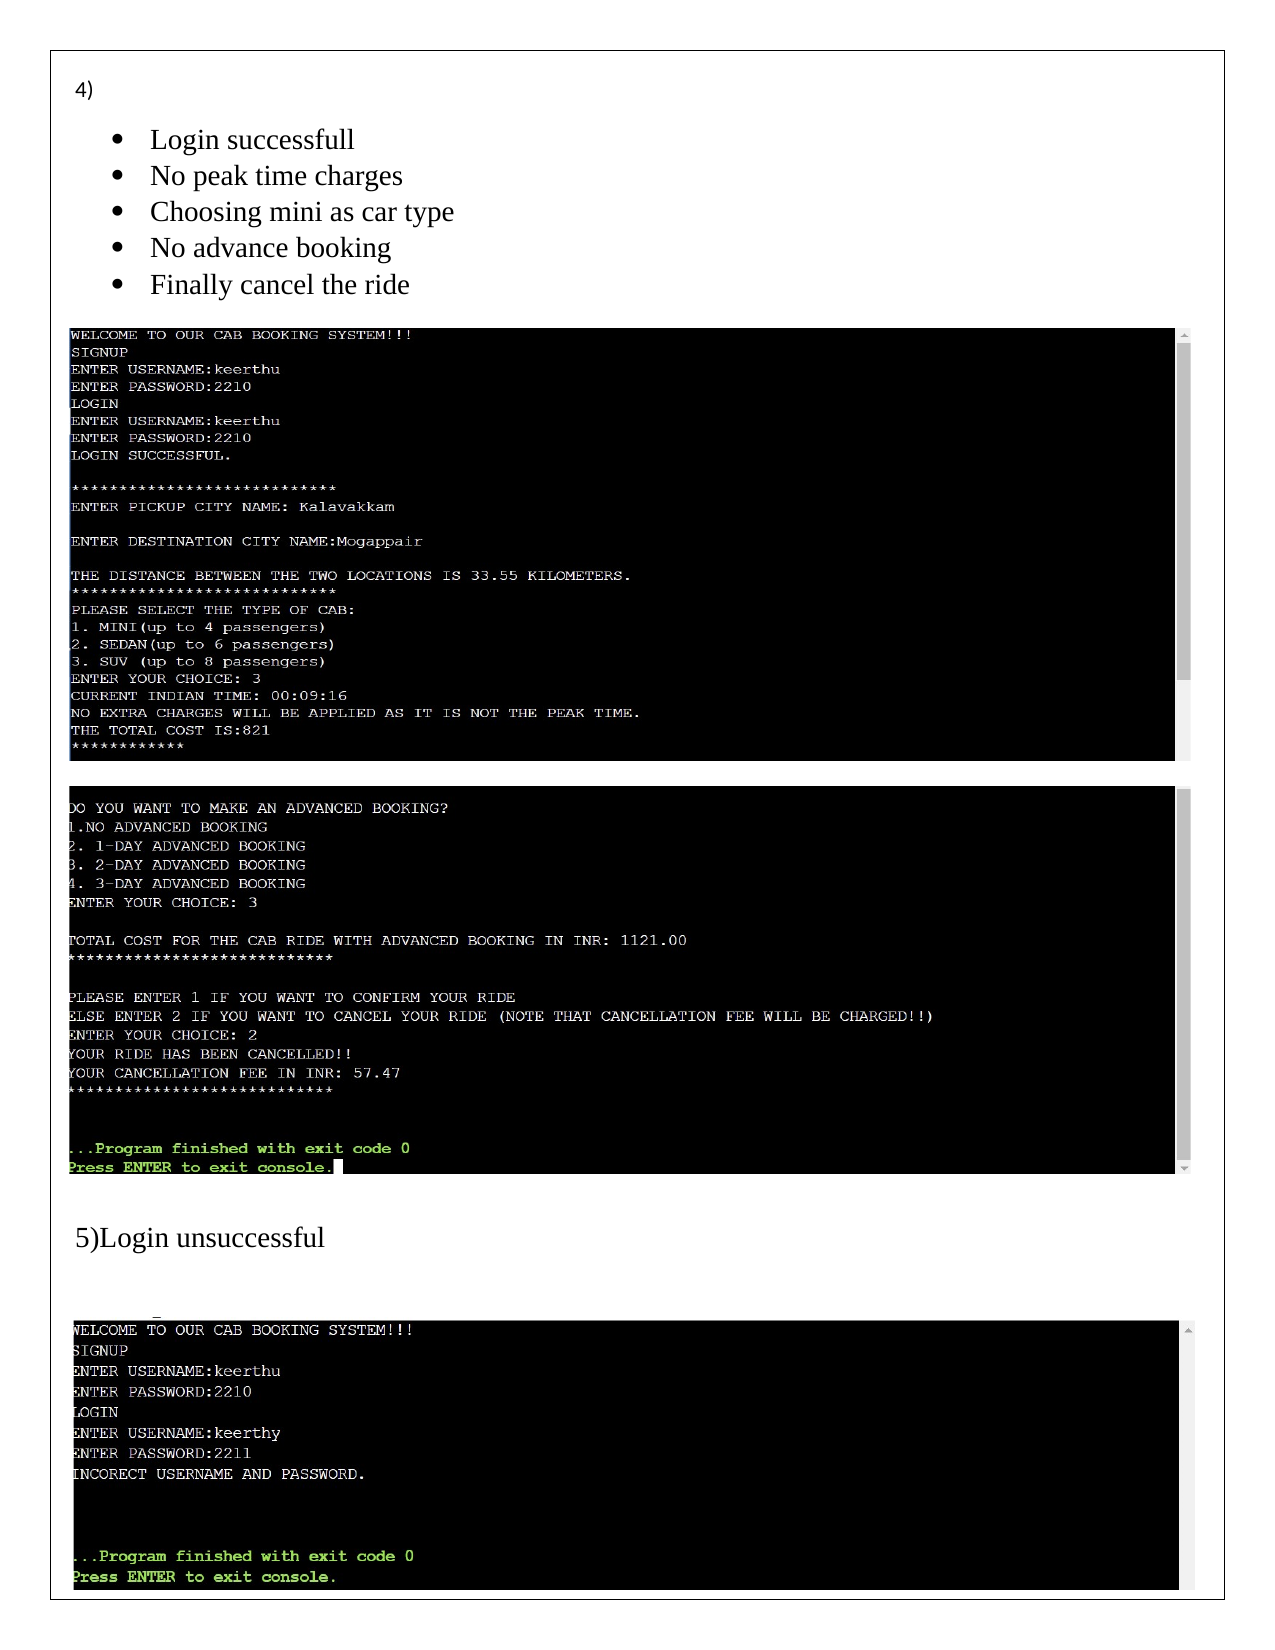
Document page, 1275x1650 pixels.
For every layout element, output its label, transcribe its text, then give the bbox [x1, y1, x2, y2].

list Login successfull [112, 122, 1200, 156]
picture [72, 1317, 1194, 1590]
picture [68, 328, 1190, 760]
list No peak time charges [112, 158, 1200, 192]
list Finally cancel the ride [112, 267, 1200, 301]
picture [68, 786, 1190, 1174]
list No advance booking [112, 231, 1200, 264]
text 4) [75, 75, 1200, 103]
list Choosing mini as car type [112, 194, 1200, 228]
